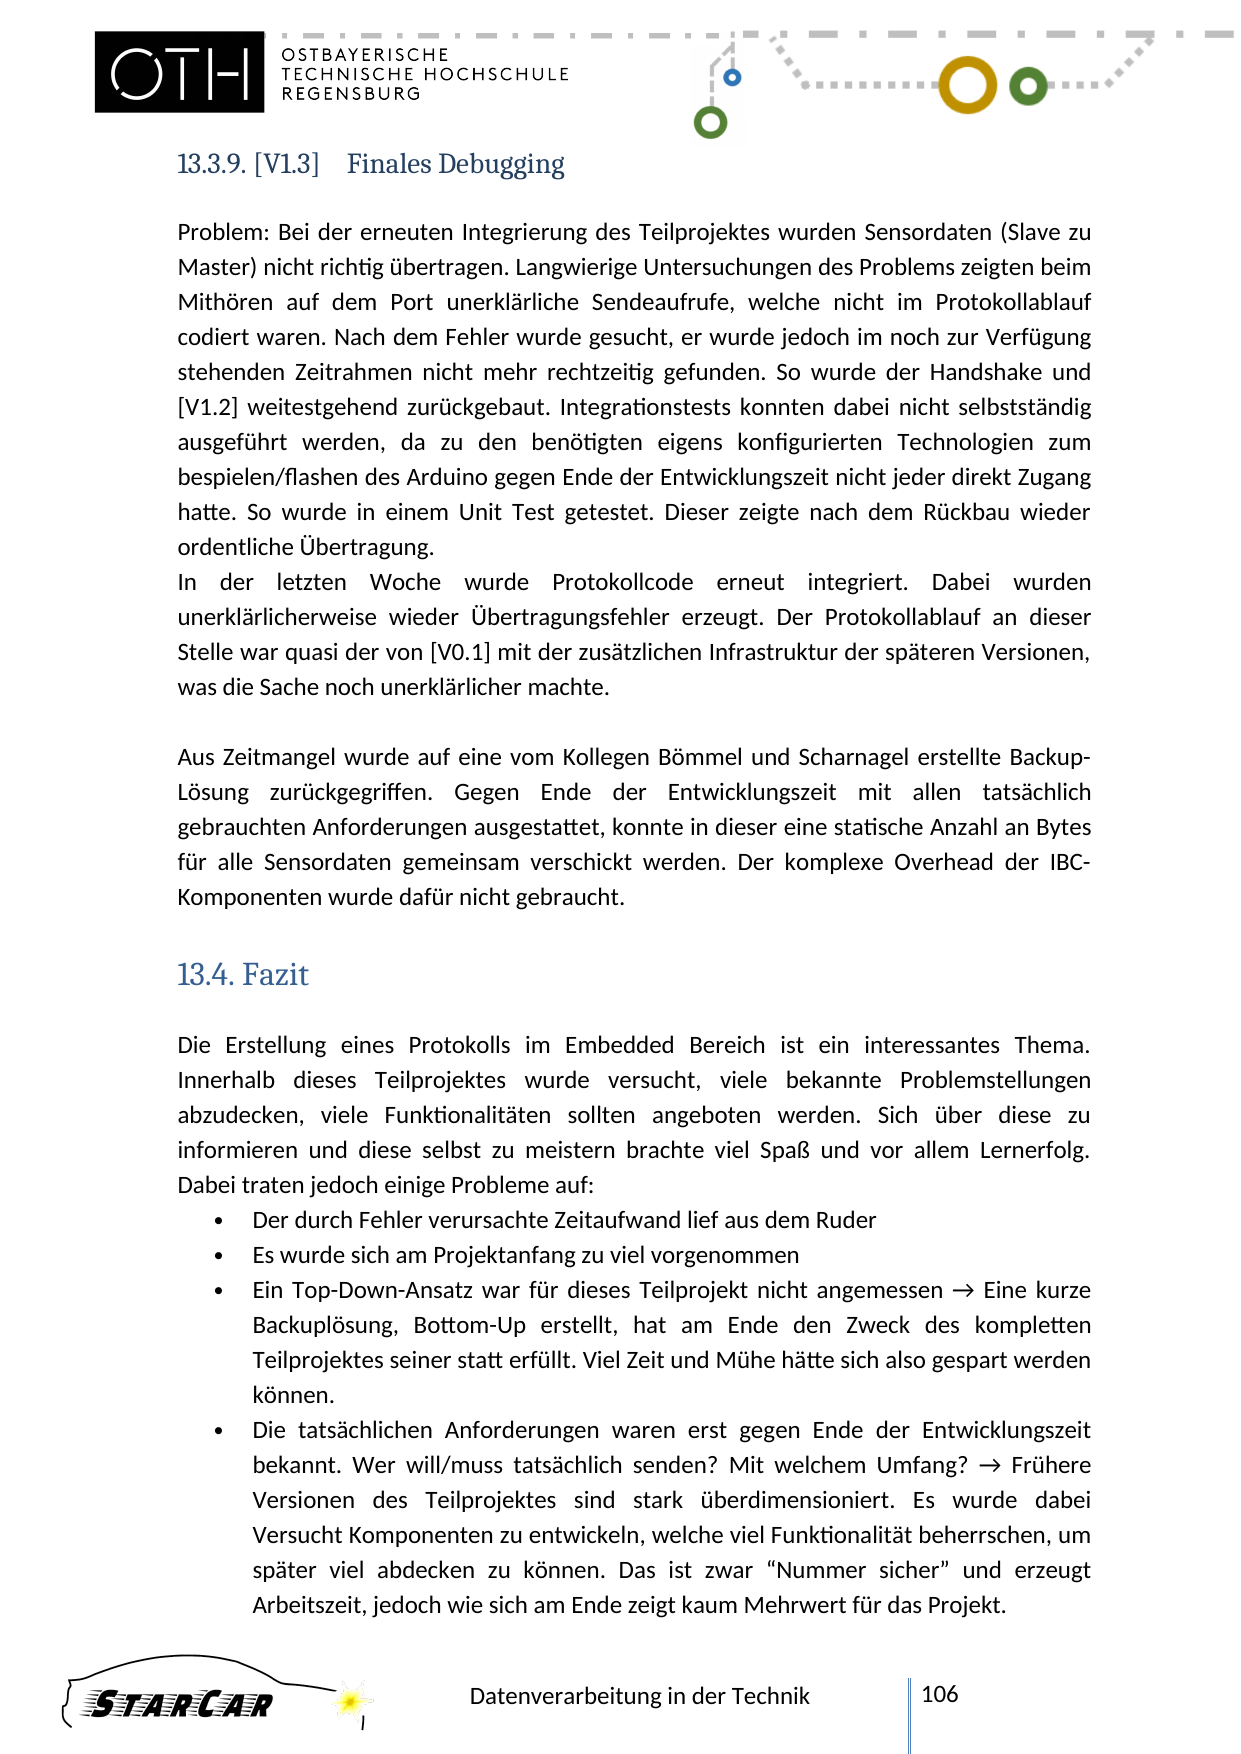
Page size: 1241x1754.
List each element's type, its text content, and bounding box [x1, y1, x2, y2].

list Ein Top-Down-Ansatz war für dieses Teilprojekt nicht angemessen → Eine kurze Backuplösung, Bottom-Up erstellt, hat am Ende den Zweck des kompletten Teilprojektes seiner statt erfüllt. Viel Zeit und Mühe hätte sich also gespart werden können. [215, 1274, 1092, 1409]
text Die Erstellung eines Protokolls im Embedded Bereich ist ein interessantes Thema. Innerhalb dieses Teilprojektes wurde versucht, viele bekannte Problemstellungen abzudecken, viele Funktionalitäten sollten angeboten werden. Sich über diese zu informieren und diese selbst zu meistern brachte viel Spaß und vor allem Lernerfolg. Dabei traten jedoch einige Probleme auf: [177, 1029, 1092, 1199]
text In der letzten Woche wurde Protokollcode erneut integriert. Dabei wurden unerklärlicherweise wieder Übertragungsfehler erzeugt. Der Protokollablauf an dieser Stelle war quasi der von [V0.1] mit der zusätzlichen Infrastruktur der späteren Versionen, was die Sache noch unerklärlicher machte. [177, 566, 1092, 702]
picture [94, 15, 1237, 145]
list Der durch Fehler verursachte Zeitaufwand lief aus dem Ruder [215, 1204, 1092, 1234]
picture [54, 1651, 380, 1730]
list Es wurde sich am Projektanfang zu viel vorgenommen [215, 1239, 1092, 1269]
list Die tatsächlichen Anforderungen waren erst gegen Ende der Entwicklungszeit bekannt. Wer will/muss tatsächlich senden? Mit welchem Umfang? → Frühere Versionen des Teilprojektes sind stark überdimensioniert. Es wurde dabei Versucht Komponenten zu entwickeln, welche viel Funktionalität beherrschen, um später viel abdecken zu können. Das ist zwar “Nummer sicher” und erzeugt Arbeitszeit, jedoch wie sich am Ende zeigt kaum Mehrwert für das Projekt. [215, 1414, 1092, 1619]
subtitle 13.3.9. [V1.3] Finales Debugging [177, 148, 1092, 181]
subtitle 13.4. Fazit [177, 955, 1092, 994]
text Aus Zeitmangel wurde auf eine vom Kollegen Bömmel und Scharnagel erstellte Backup-Lösung zurückgegriffen. Gegen Ende der Entwicklungszeit mit allen tatsächlich gebrauchten Anforderungen ausgestattet, konnte in dieser eine statische Anzahl an Bytes für alle Sensordaten gemeinsam verschickt werden. Der komplexe Overhead der IBC-Komponenten wurde dafür nicht gebraucht. [177, 741, 1092, 912]
text Problem: Bei der erneuten Integrierung des Teilprojektes wurden Sensordaten (Slave zu Master) nicht richtig übertragen. Langwierige Untersuchungen des Problems zeigten beim Mithören auf dem Port unerklärliche Sendeaufrufe, welche nicht im Protokollablauf codiert waren. Nach dem Fehler wurde gesucht, er wurde jedoch im noch zur Verfügung stehenden Zeitrahmen nicht mehr rechtzeitig gefunden. So wurde der Handshake und [V1.2] weitestgehend zurückgebaut. Integrationstests konnten dabei nicht selbstständig ausgeführt werden, da zu den benötigten eigens konfigurierten Technologien zum bespielen/flashen des Arduino gegen Ende der Entwicklungszeit nicht jeder direkt Zugang hatte. So wurde in einem Unit Test getestet. Dieser zeigte nach dem Rückbau wieder ordentliche Übertragung. [177, 216, 1092, 562]
